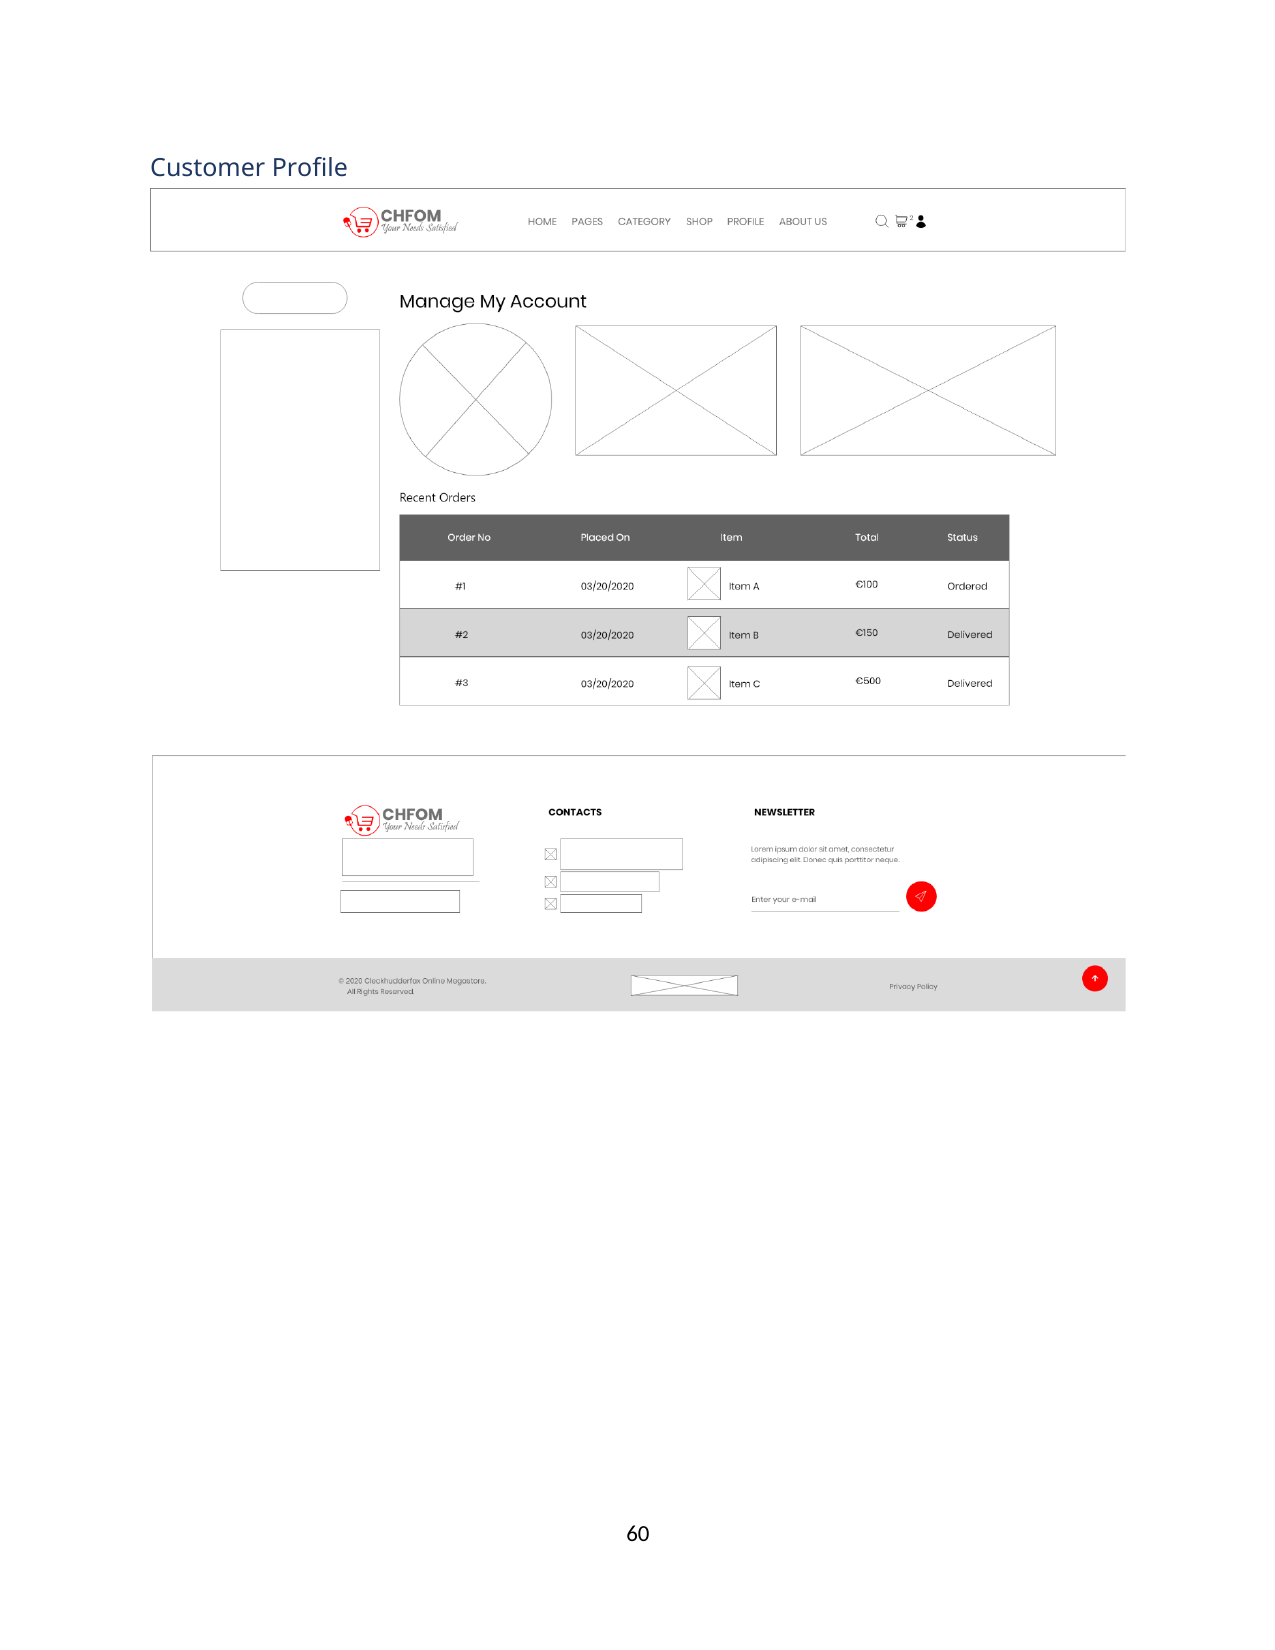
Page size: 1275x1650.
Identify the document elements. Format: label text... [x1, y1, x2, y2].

picture [150, 188, 1126, 1012]
text Customer Profile [150, 150, 1125, 188]
